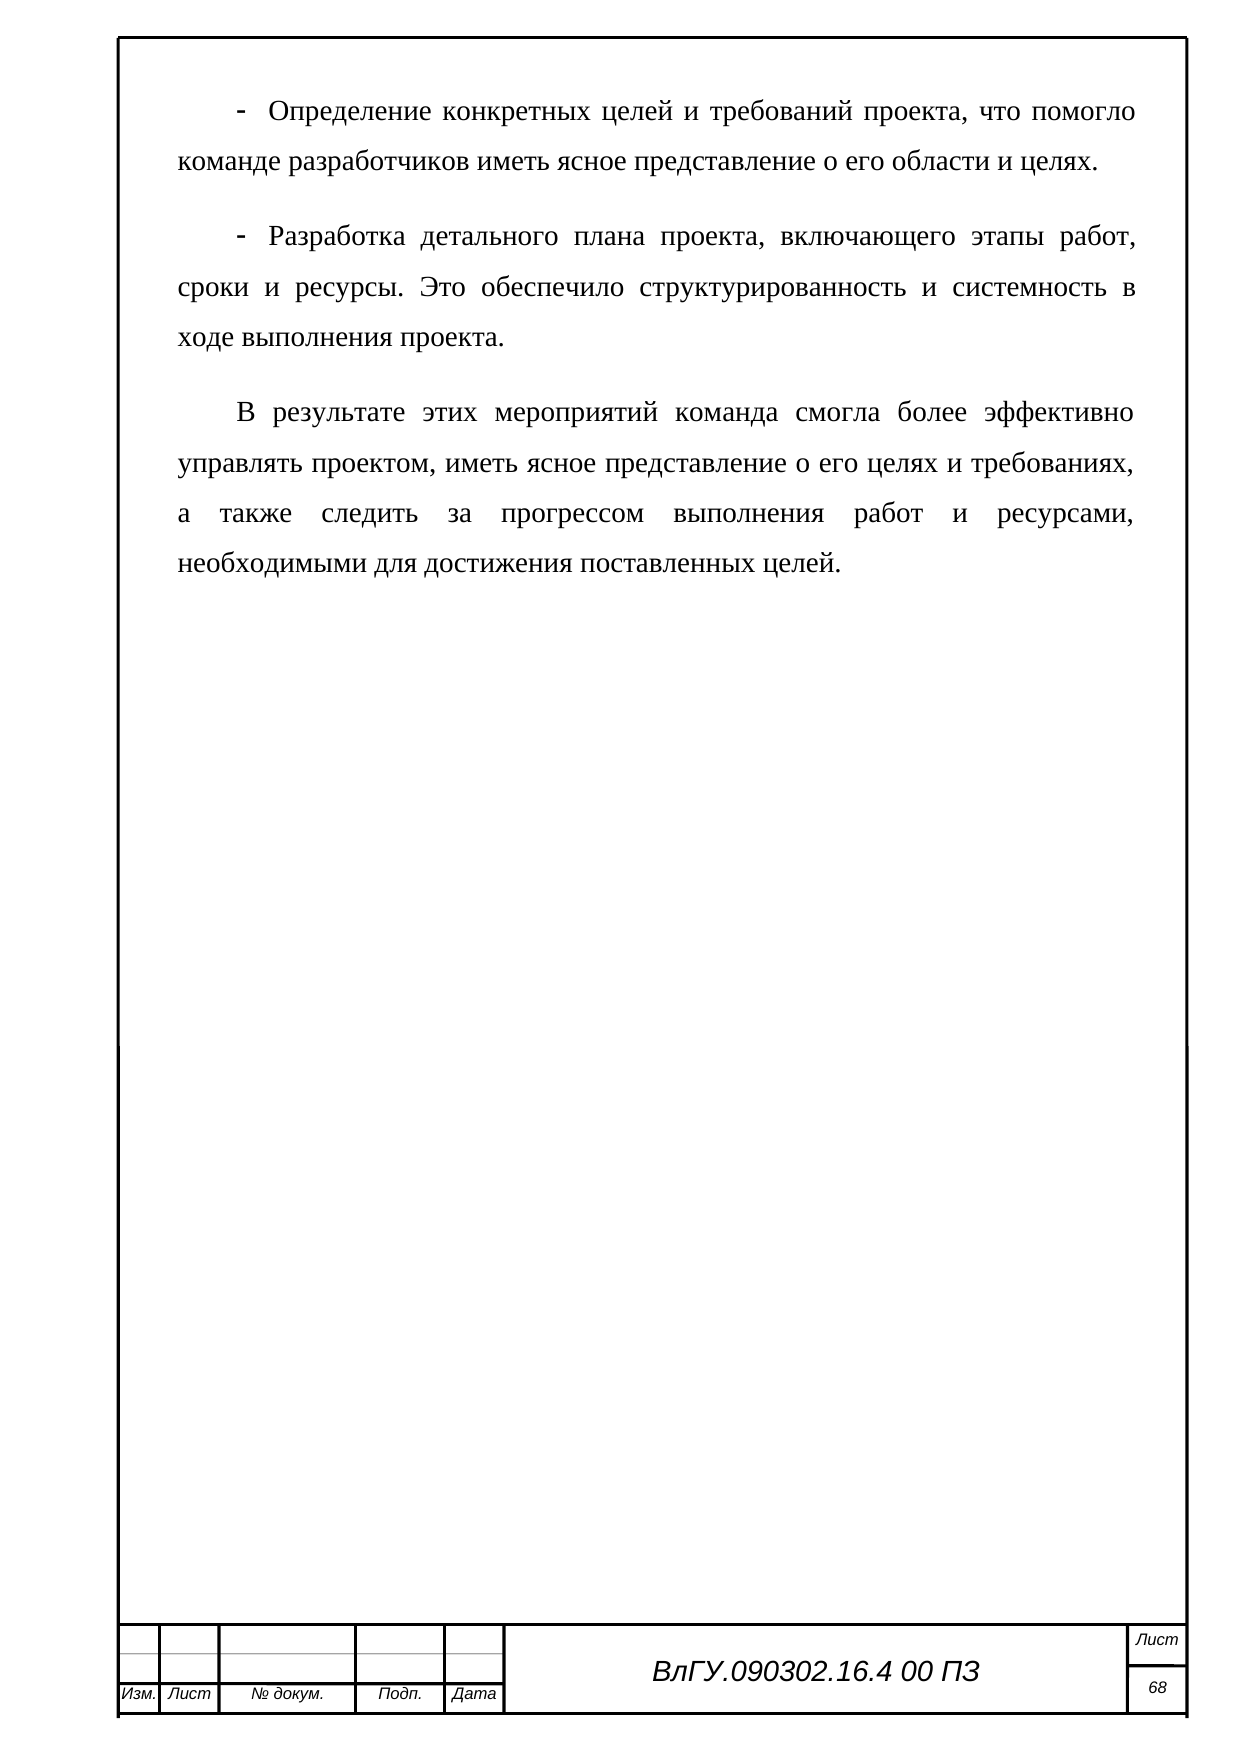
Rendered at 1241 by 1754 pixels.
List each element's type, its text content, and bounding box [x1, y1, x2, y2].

list Разработка детального плана проекта, включающего этапы работ, сроки и ресурсы. Это обеспечило структурированность и системность в ходе выполнения проекта. [177, 218, 1137, 269]
text В результате этих мероприятий команда смогла более эффективно управлять проектом, иметь ясное представление о его целях и требованиях, а также следить за прогрессом выполнения работ и ресурсами, необходимыми для достижения поставленных целей. [177, 394, 1135, 579]
list Определение конкретных целей и требований проекта, что помогло команде разработчиков иметь ясное представление о его области и целях. [177, 93, 1137, 177]
list Разработка детального плана проекта, включающего этапы работ, сроки и ресурсы. Это обеспечило структурированность и системность в ходе выполнения проекта. [177, 302, 1137, 353]
